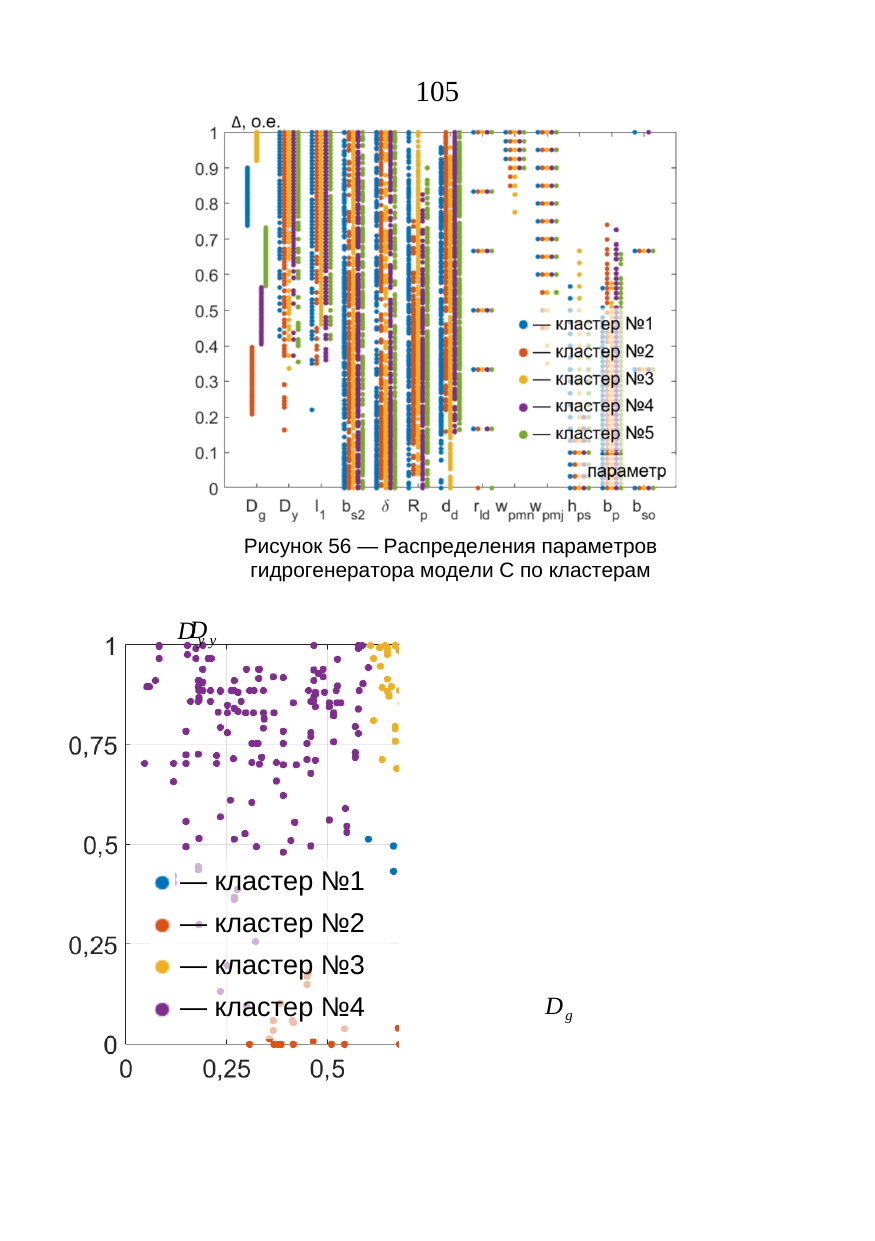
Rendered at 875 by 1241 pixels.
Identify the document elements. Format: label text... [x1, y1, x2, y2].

picture [181, 631, 192, 638]
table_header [399, 595, 786, 1111]
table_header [14, 595, 399, 1111]
picture [58, 631, 399, 1082]
picture [184, 107, 687, 522]
text Рисунок 56 — Распределения параметров гидрогенератора модели C по кластерам [177, 534, 724, 582]
picture [193, 631, 204, 637]
